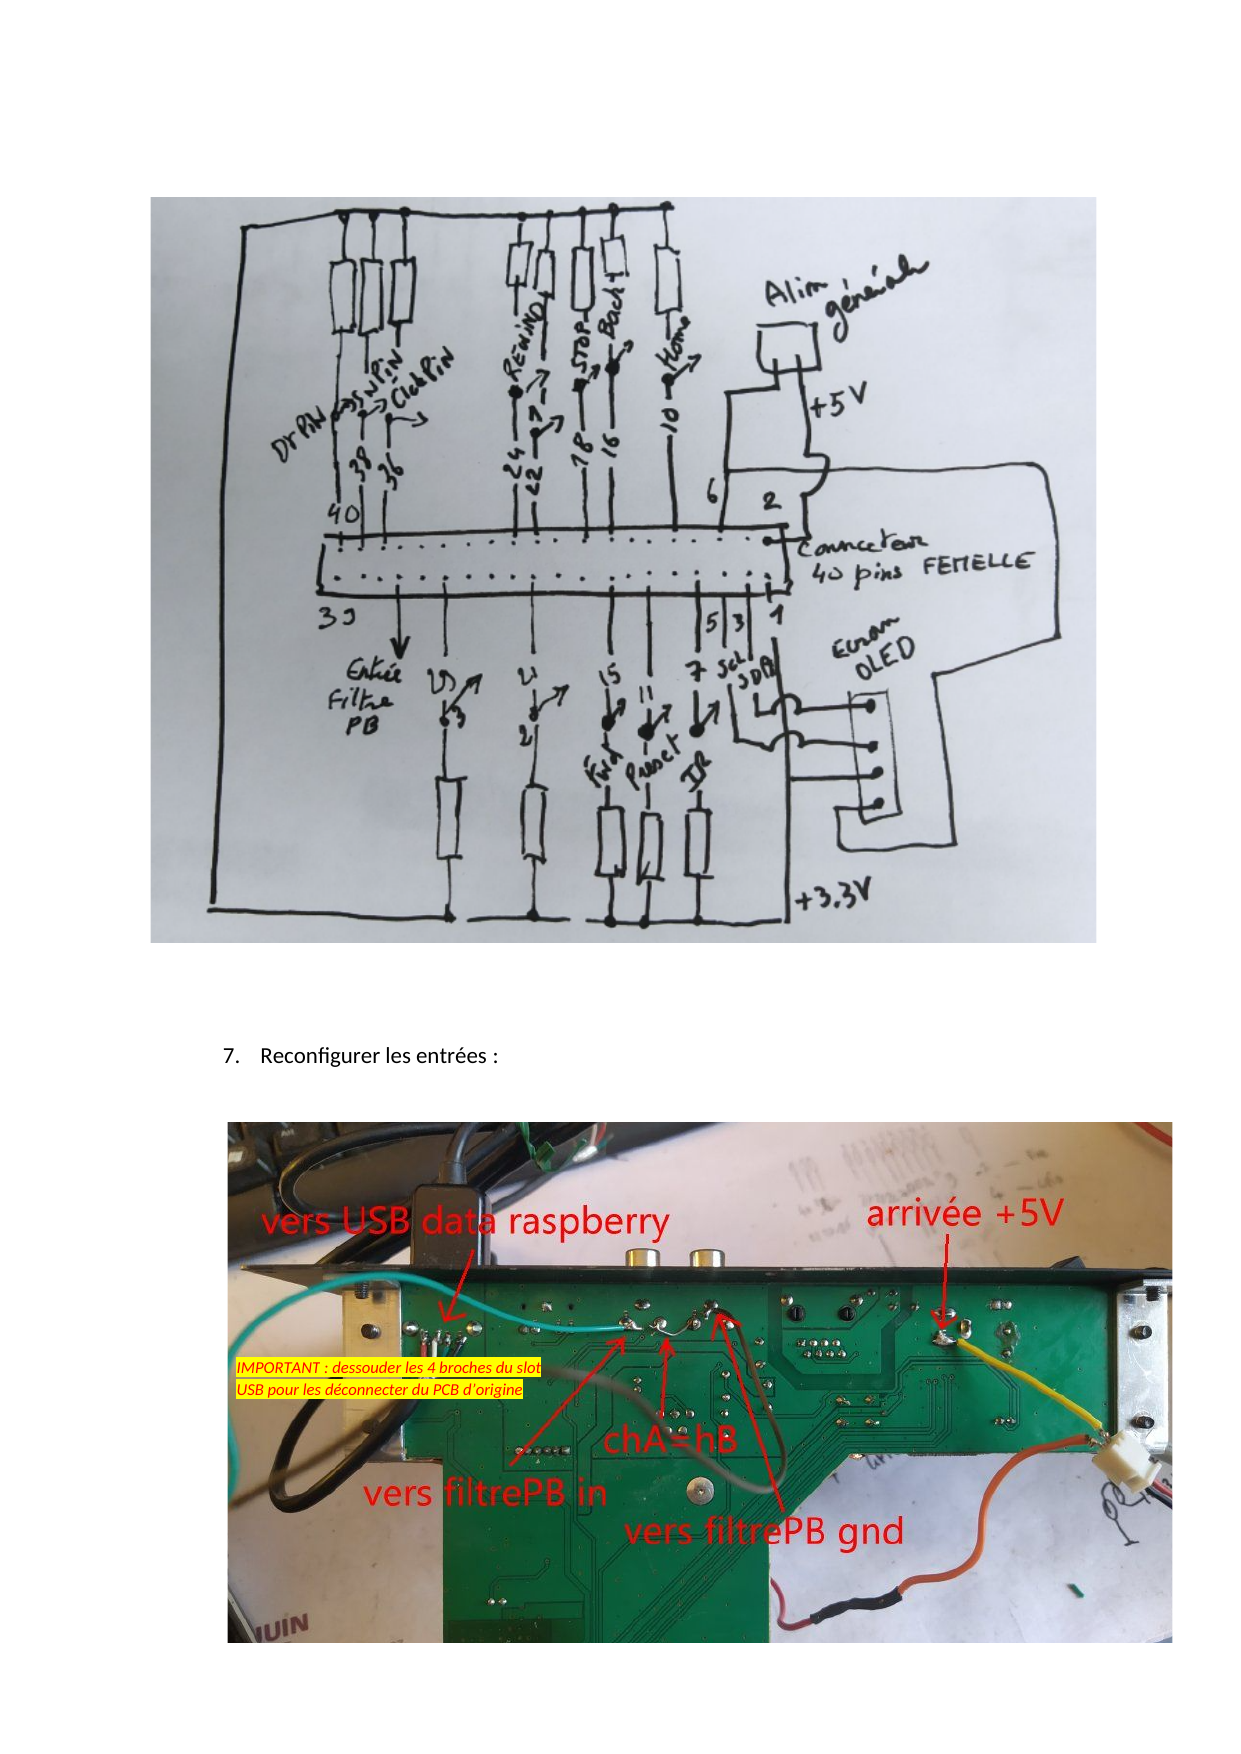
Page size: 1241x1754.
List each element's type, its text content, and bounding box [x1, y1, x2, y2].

picture [227, 1122, 1173, 1643]
picture [150, 197, 1097, 943]
list Reconfigurer les entrées : [223, 1041, 1093, 1069]
